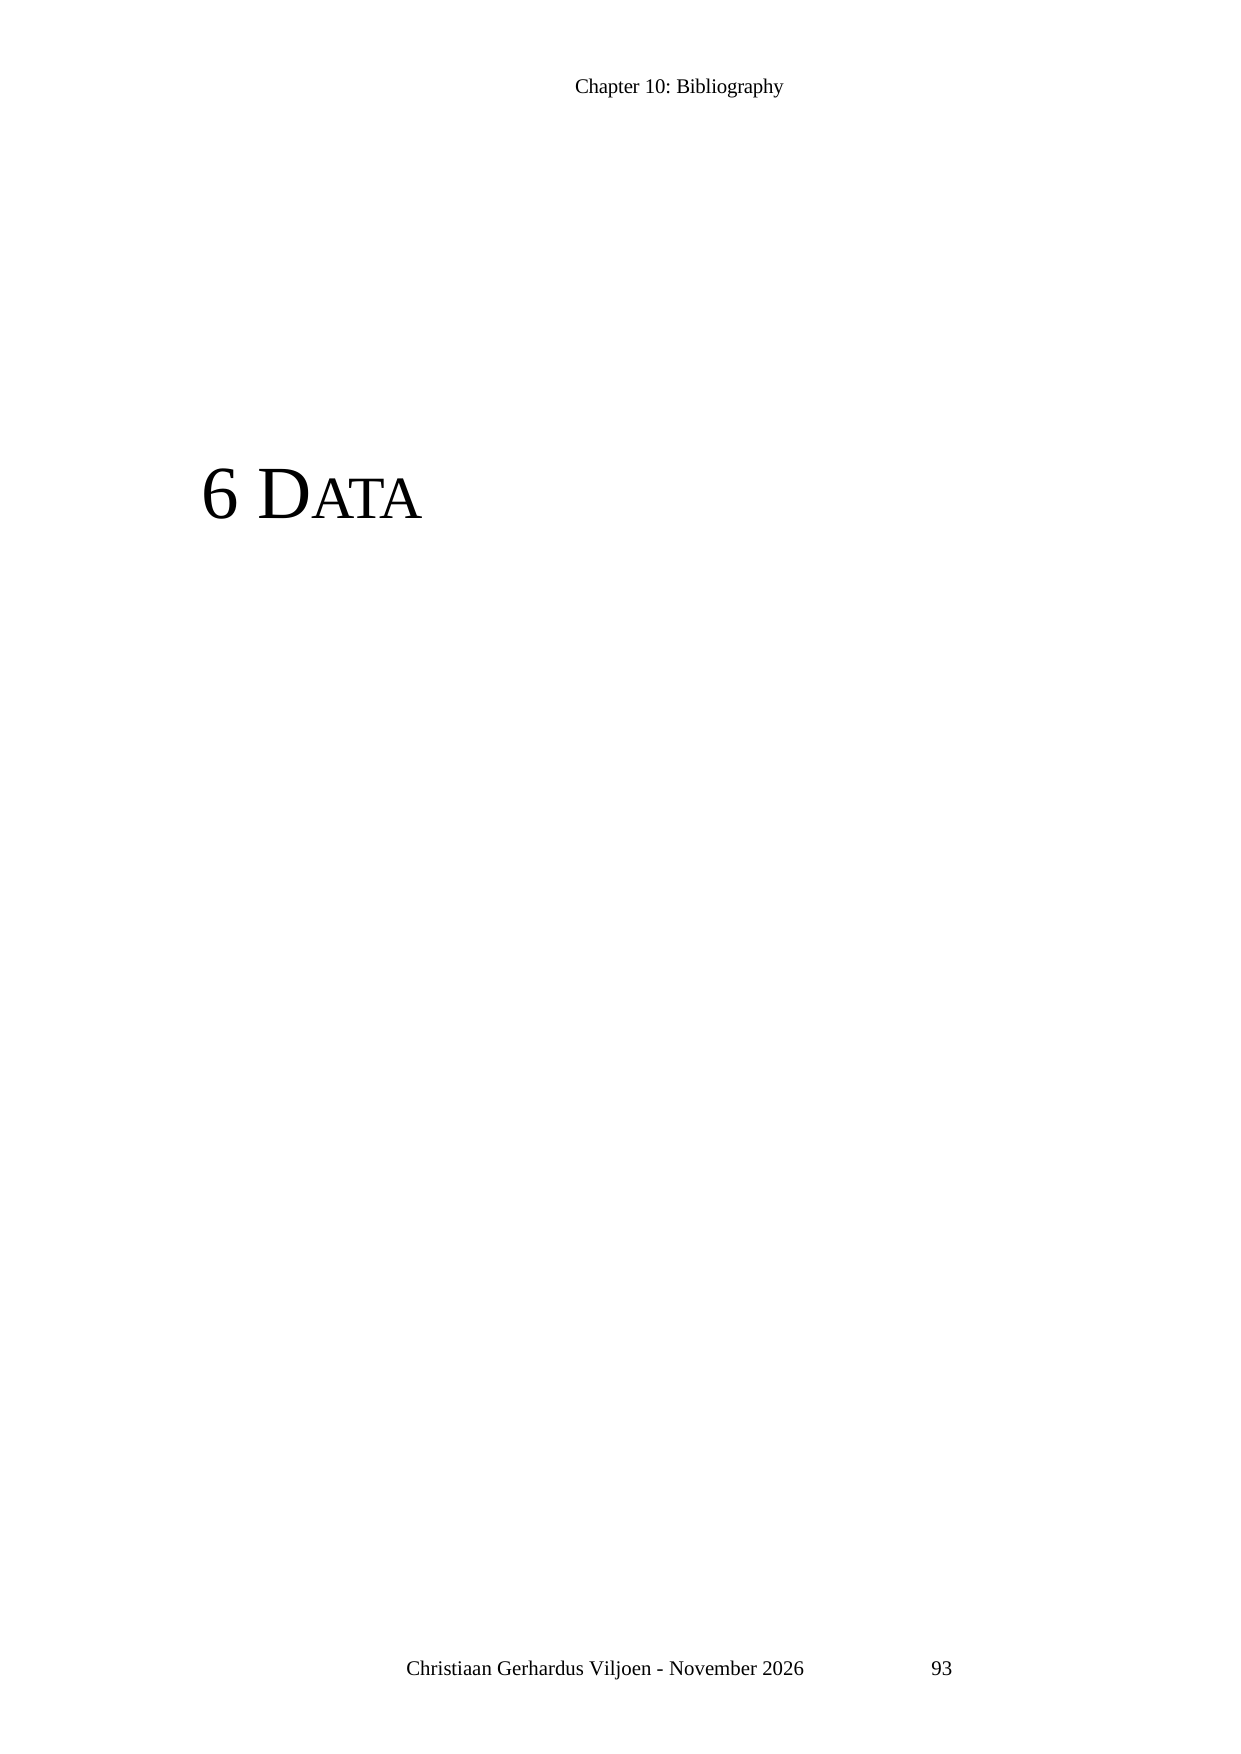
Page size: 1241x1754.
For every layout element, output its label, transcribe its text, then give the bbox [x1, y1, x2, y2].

subtitle Data [201, 448, 1122, 534]
